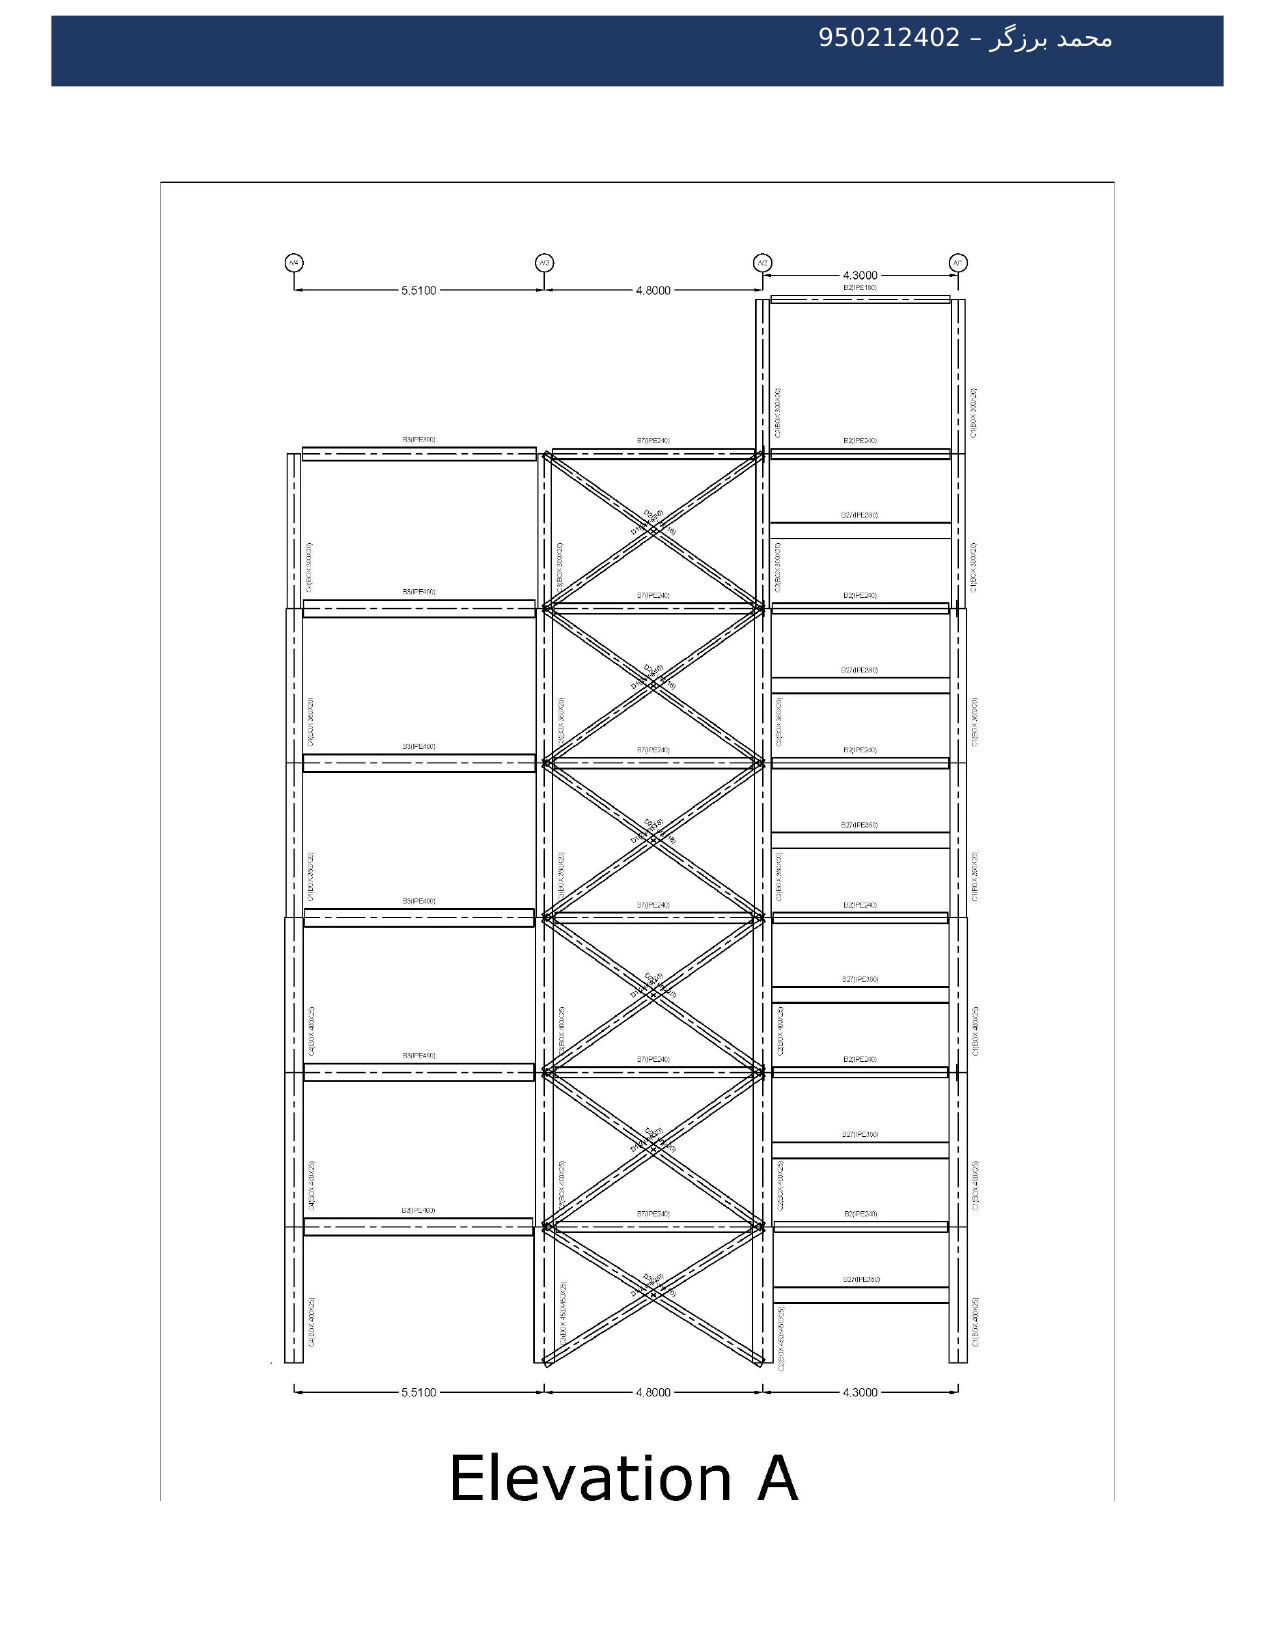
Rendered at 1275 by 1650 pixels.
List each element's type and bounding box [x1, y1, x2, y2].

picture [160, 181, 1115, 1501]
